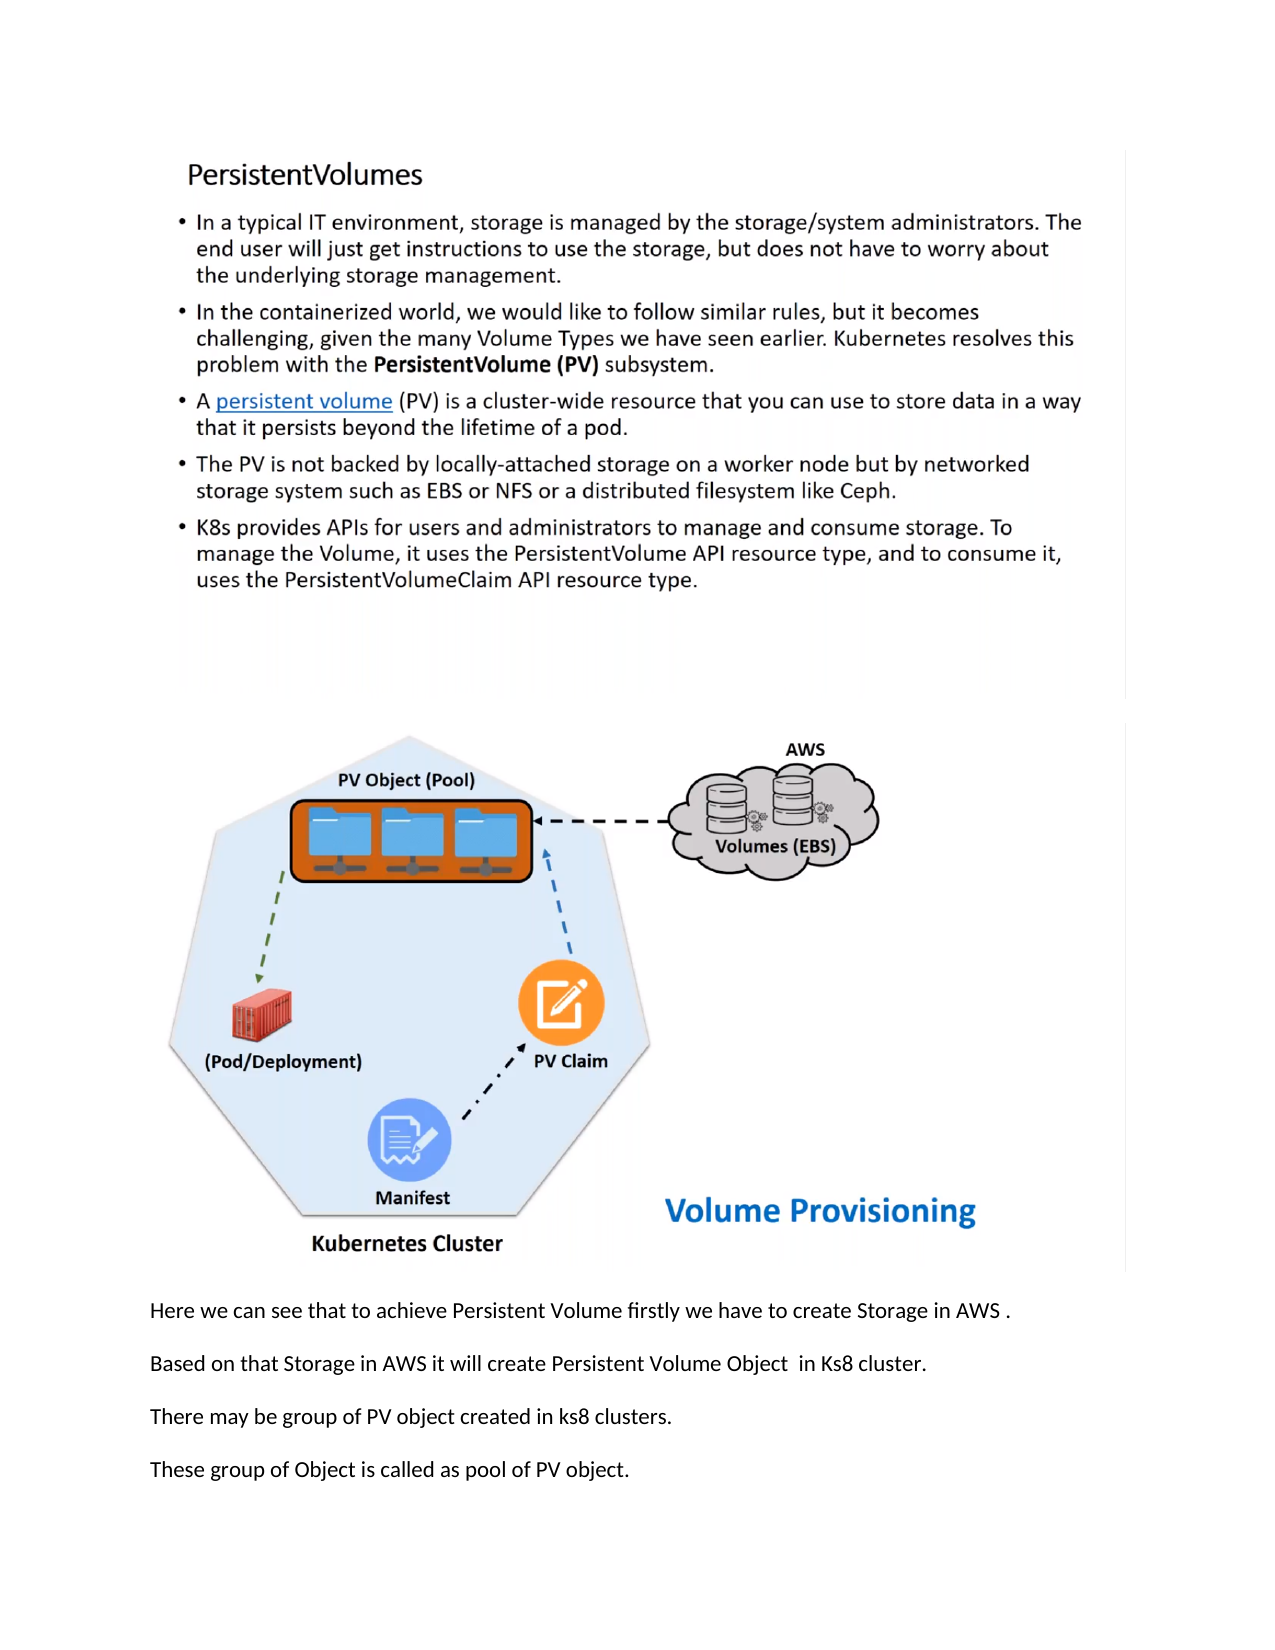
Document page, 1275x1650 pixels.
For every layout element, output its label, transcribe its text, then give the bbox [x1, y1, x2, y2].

picture [150, 150, 1125, 699]
text Here we can see that to achieve Persistent Volume firstly we have to create Storage in AWS . [150, 1296, 1125, 1324]
picture [150, 723, 1125, 1272]
text There may be group of PV object created in ks8 clusters. [150, 1402, 1125, 1431]
text These group of Object is called as pool of PV object. [150, 1456, 1125, 1483]
text Based on that Storage in AWS it will create Persistent Volume Object in Ks8 cluster. [150, 1349, 1125, 1377]
